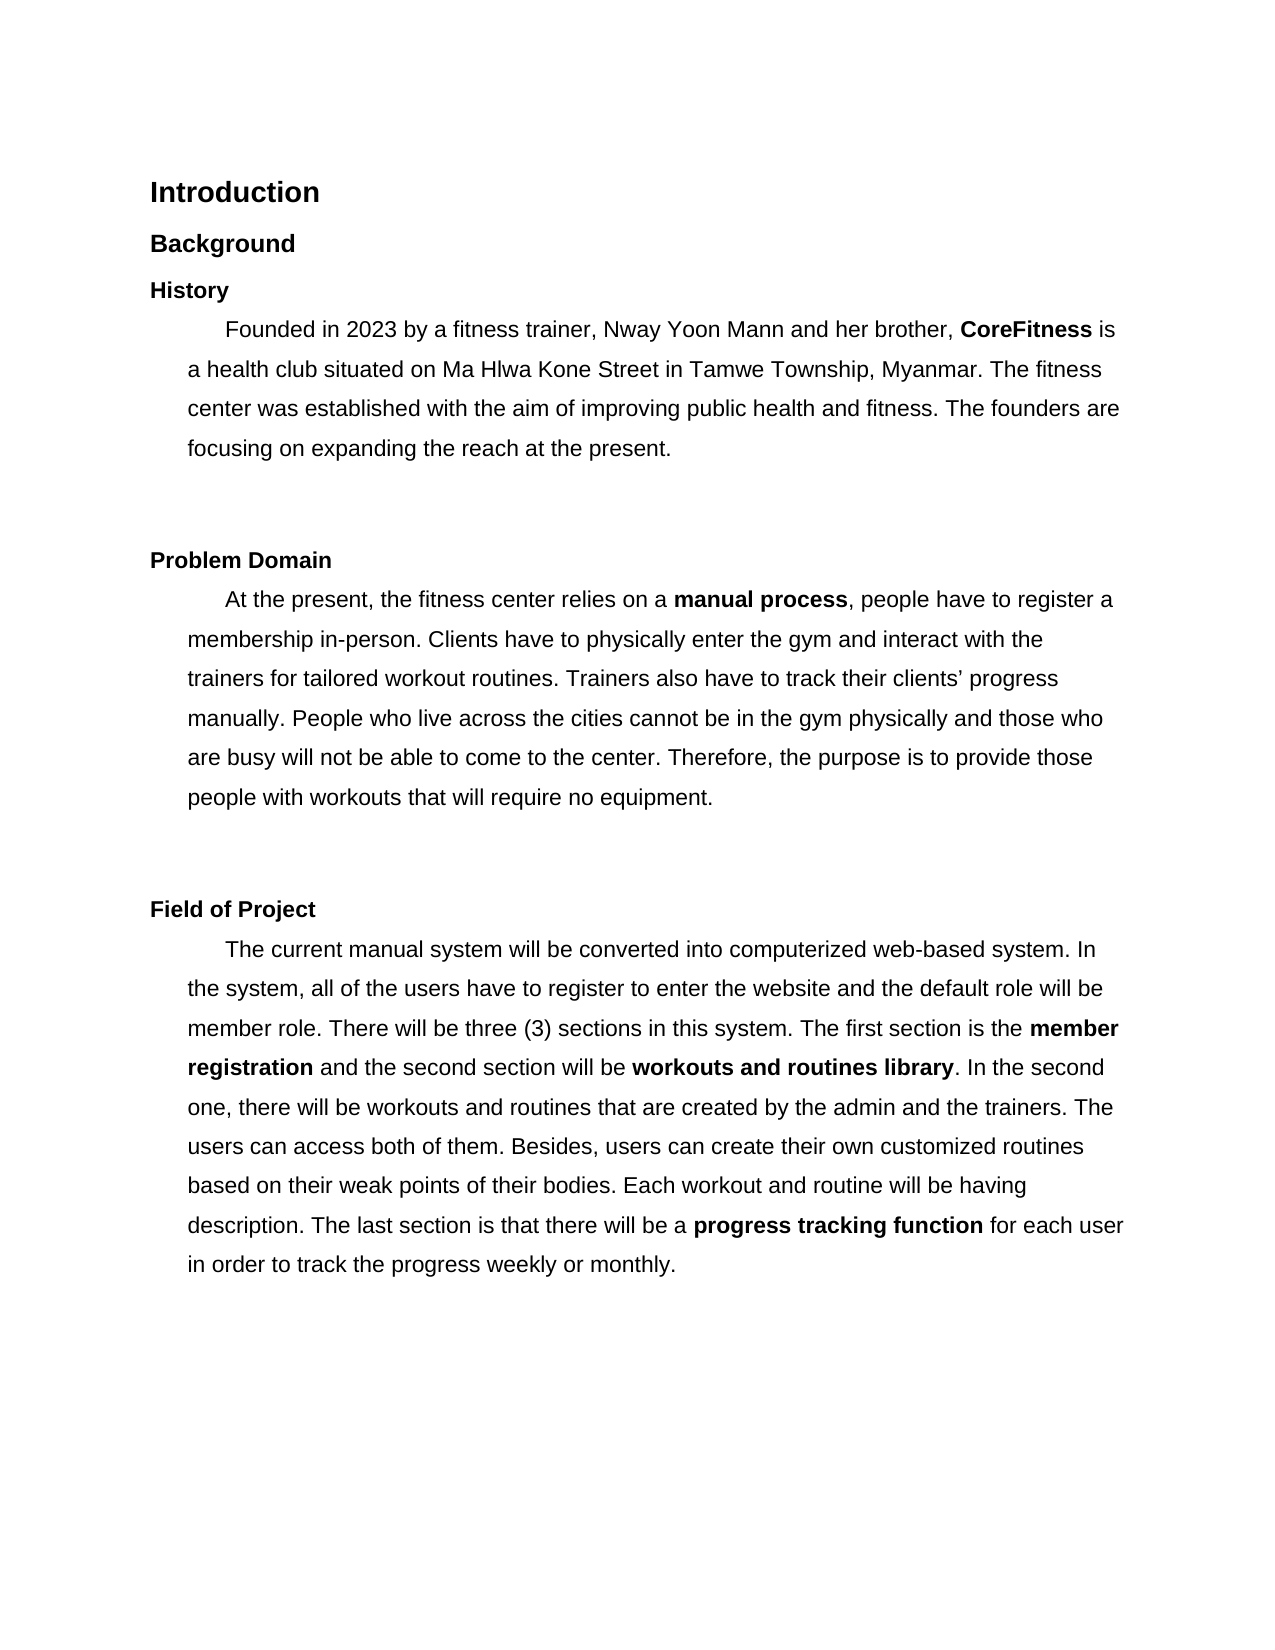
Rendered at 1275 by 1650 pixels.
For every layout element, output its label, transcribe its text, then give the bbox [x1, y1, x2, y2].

subtitle Problem Domain [150, 547, 1125, 573]
subtitle History [150, 277, 1125, 303]
subtitle Background [150, 229, 1125, 258]
subtitle Field of Project [150, 896, 1125, 922]
text The current manual system will be converted into computerized web-based system. In the system, all of the users have to register to enter the website and the default role will be member role. There will be three (3) sections in this system. The first section is the member registration and the second section will be workouts and routines library. In the second one, there will be workouts and routines that are created by the admin and the trainers. The users can access both of them. Besides, users can create their own customized routines based on their weak points of their bodies. Each workout and routine will be having description. The last section is that there will be a progress tracking function for each user in order to track the progress weekly or monthly. [187, 936, 1125, 1278]
text Founded in 2023 by a fitness trainer, Nway Yoon Mann and her brother, CoreFitness is a health club situated on Ma Hlwa Kone Street in Tamwe Township, Myanmar. The fitness center was established with the aim of improving public health and fitness. The founders are focusing on expanding the reach at the present. [187, 316, 1125, 461]
subtitle Introduction [150, 175, 1125, 208]
text At the present, the fitness center relies on a manual process, people have to register a membership in-person. Clients have to physically enter the gym and interact with the trainers for tailored workout routines. Trainers also have to track their clients’ progress manually. People who live across the cities cannot be in the gym physically and those who are busy will not be able to come to the center. Therefore, the purpose is to provide those people with workouts that will require no equipment. [187, 586, 1125, 810]
